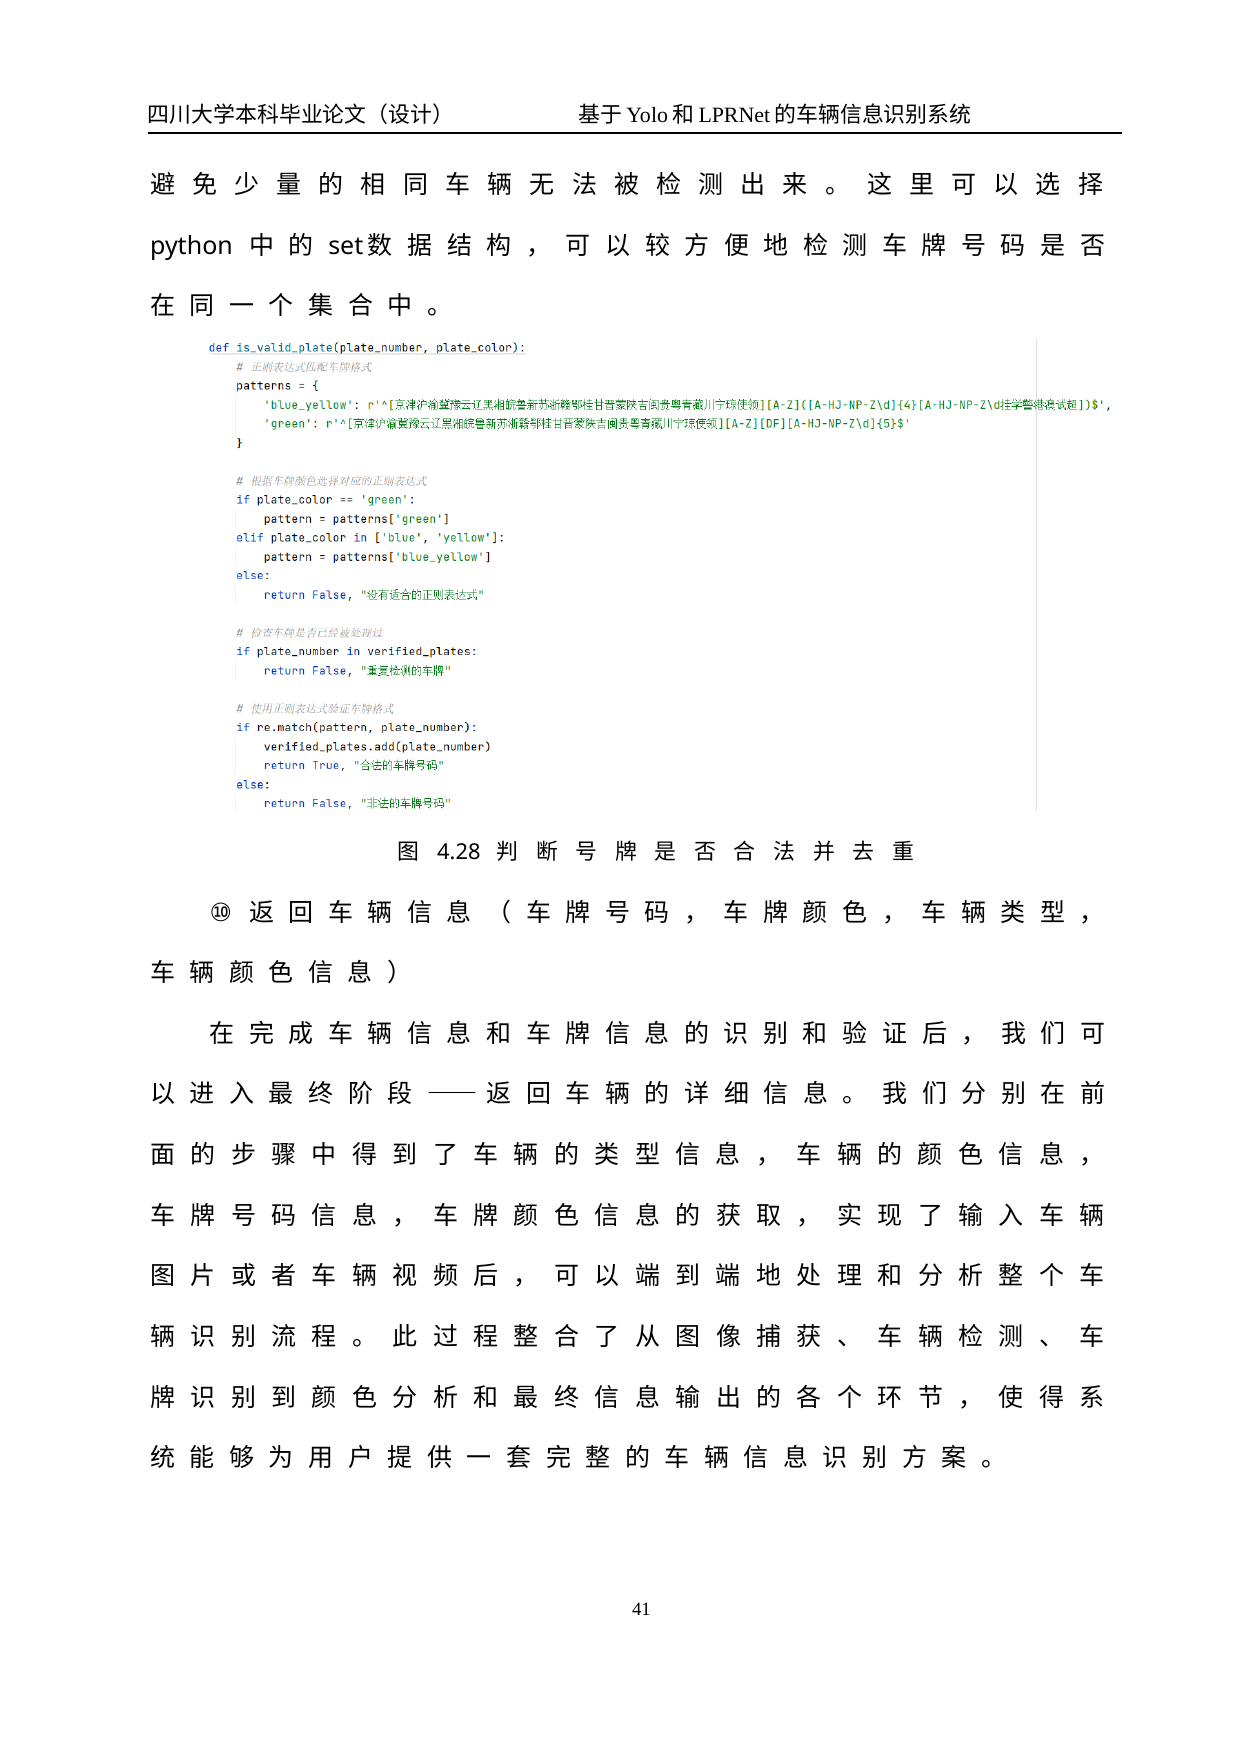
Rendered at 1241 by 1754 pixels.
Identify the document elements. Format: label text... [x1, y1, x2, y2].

text 图4.28 判断号牌是否合法并去重 [150, 819, 1120, 880]
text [150, 152, 1120, 334]
text ⑩返回车辆信息（车牌号码，车牌颜色，车辆类型，车辆颜色信息） [150, 880, 1120, 1001]
picture [209, 338, 1115, 811]
text 在完成车辆信息和车牌信息的识别和验证后，我们可以进入最终阶段——返回车辆的详细信息。我们分别在前面的步骤中得到了车辆的类型信息，车辆的颜色信息，车牌号码信息，车牌颜色信息的获取，实现了输入车辆图片或者车辆视频后，可以端到端地处理和分析整个车辆识别流程。此过程整合了从图像捕获、车辆检测、车牌识别到颜色分析和最终信息输出的各个环节，使得系统能够为用户提供一套完整的车辆信息识别方案。 [150, 1001, 1120, 1486]
